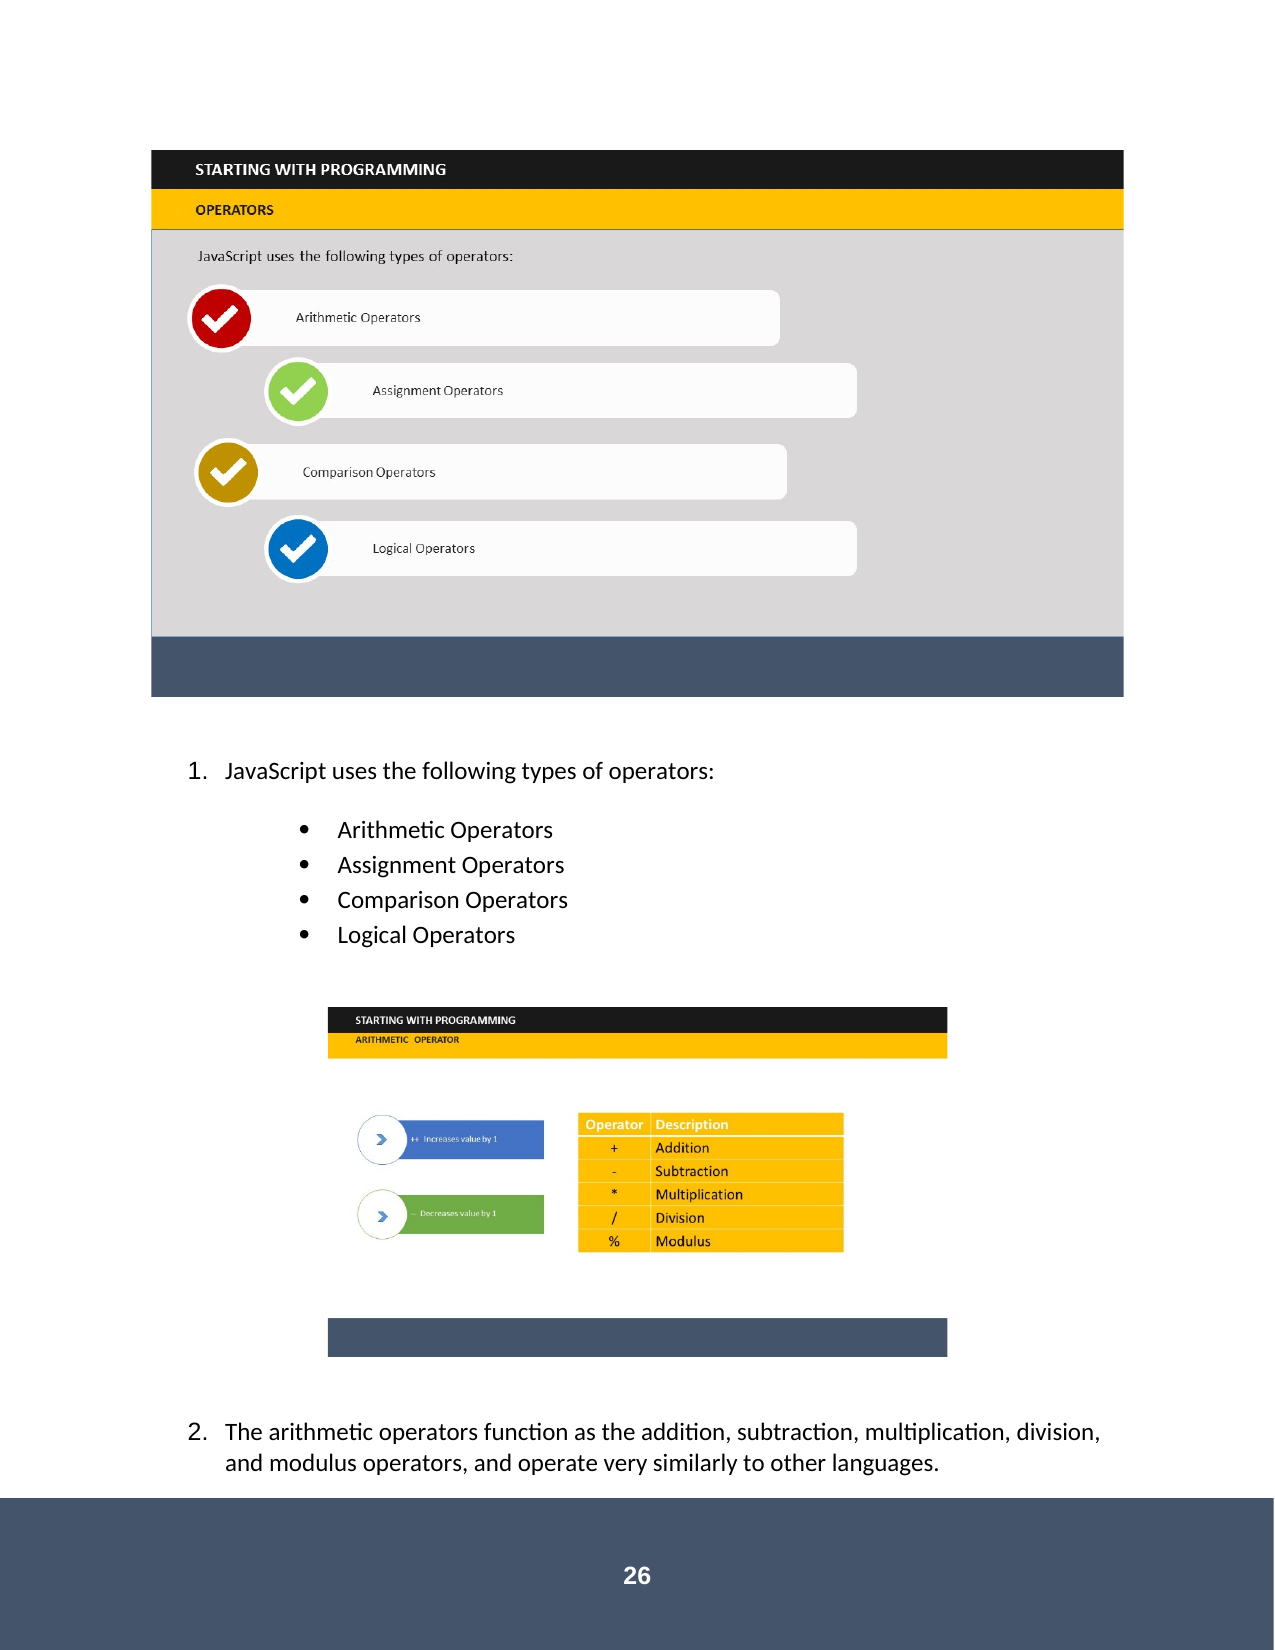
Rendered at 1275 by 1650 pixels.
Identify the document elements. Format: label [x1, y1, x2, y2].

picture [151, 150, 1124, 697]
picture [327, 1007, 948, 1357]
table_header [139, 150, 1136, 1500]
